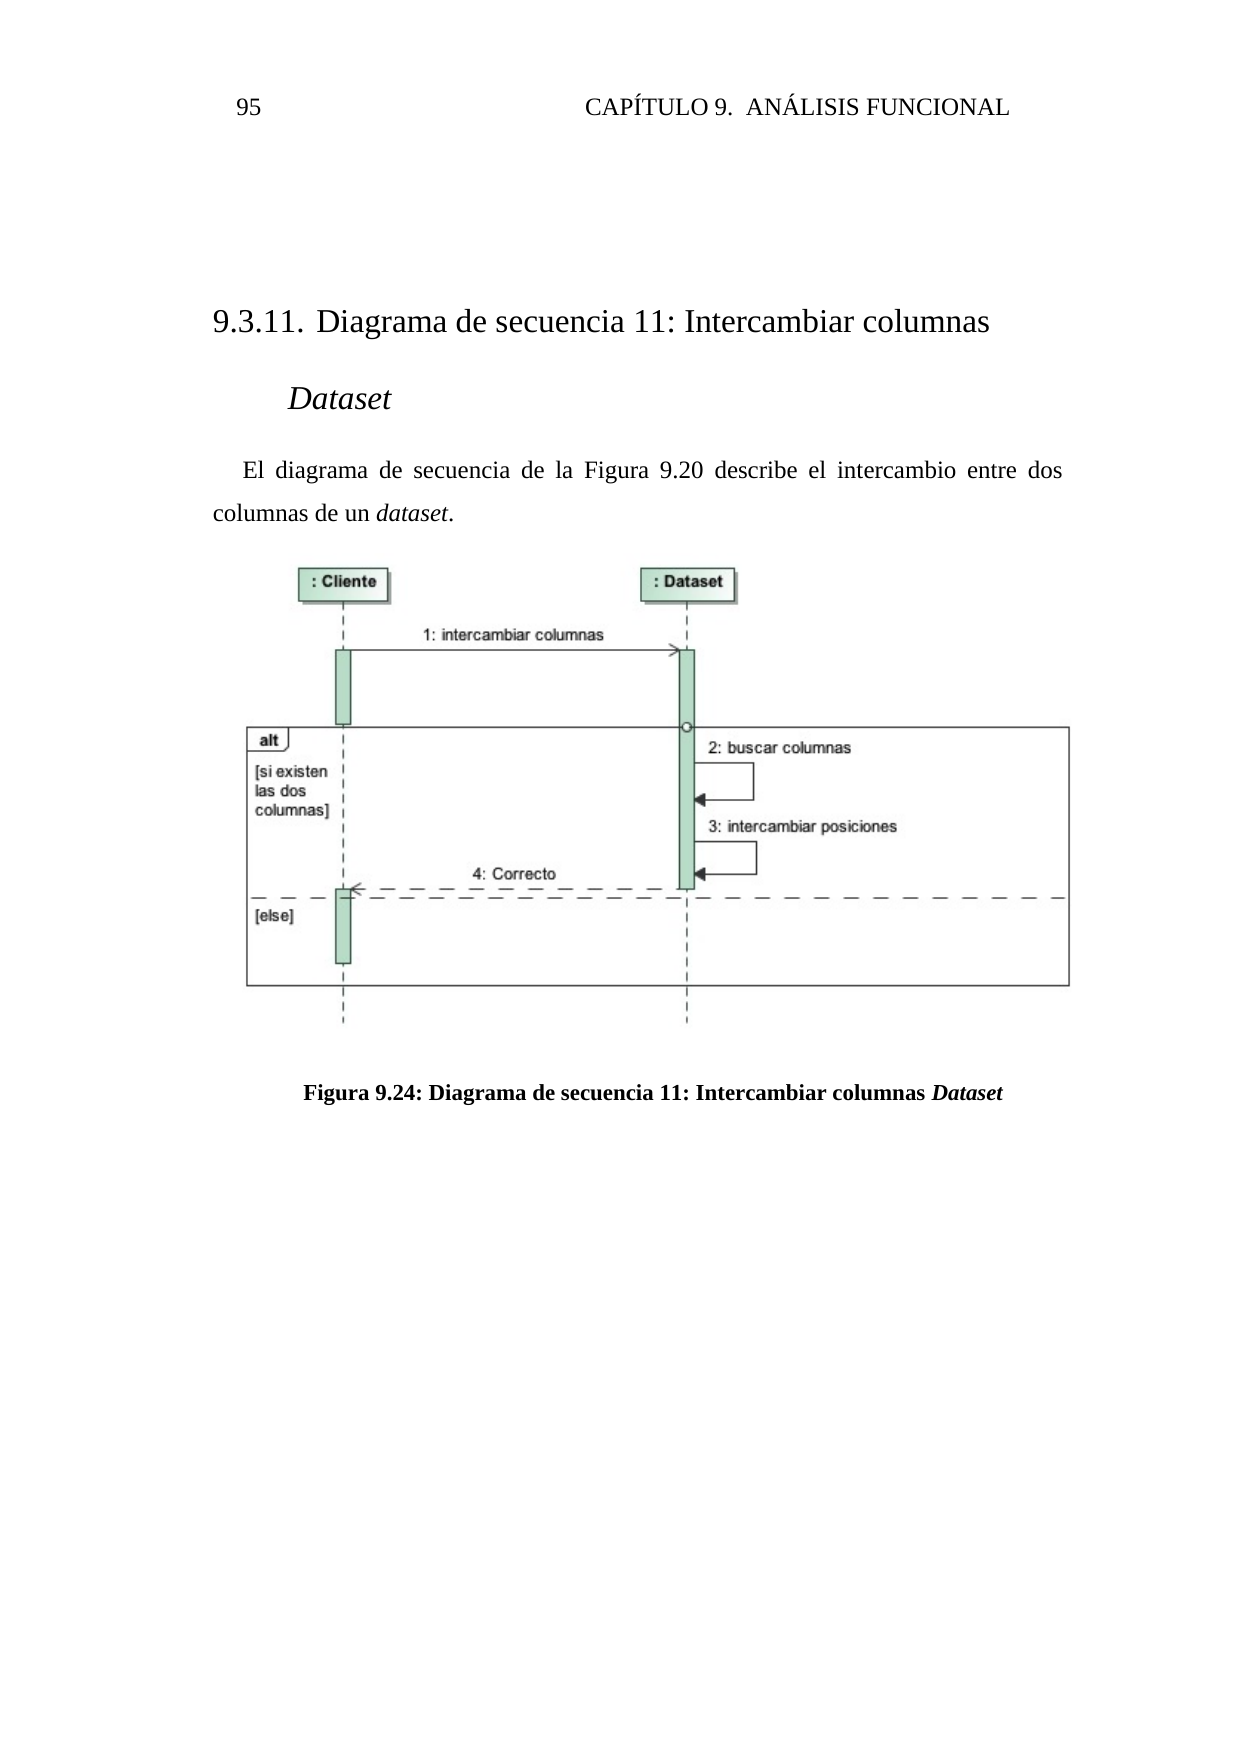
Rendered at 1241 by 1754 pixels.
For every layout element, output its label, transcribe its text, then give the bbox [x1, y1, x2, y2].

text El diagrama de secuencia de la Figura 9.20 describe el intercambio entre dos columnas de un dataset. [213, 455, 1064, 527]
subtitle Diagrama de secuencia 11: Intercambiar columnas Dataset [213, 301, 1064, 416]
picture [242, 553, 1076, 1052]
